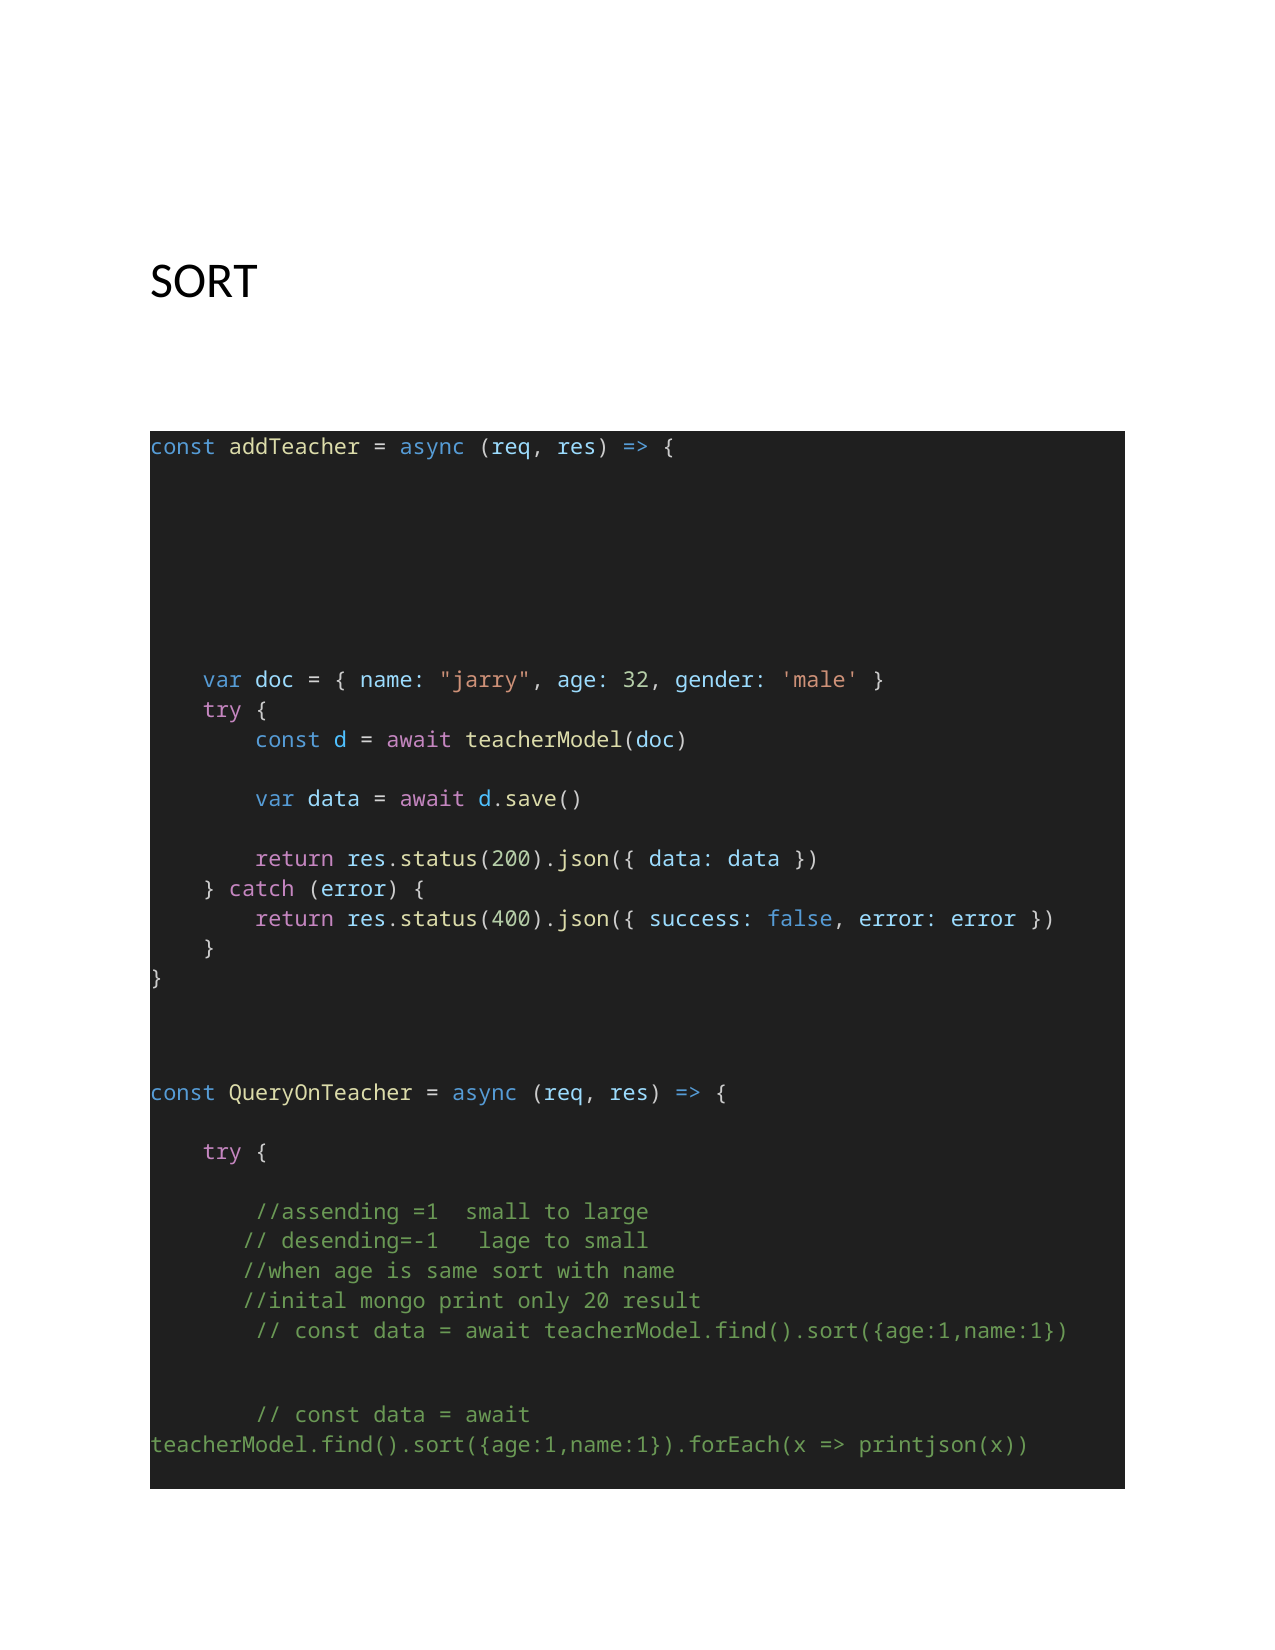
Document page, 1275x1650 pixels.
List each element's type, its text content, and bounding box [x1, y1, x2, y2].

text const QueryOnTeacher = async (req, res) => { [150, 1076, 1125, 1106]
text try { [150, 1136, 1125, 1166]
text } catch (error) { [150, 873, 1125, 903]
text const d = await teacherModel(doc) [150, 724, 1125, 754]
text var doc = { name: "jarry", age: 32, gender: 'male' } [150, 664, 1125, 694]
text // desending=-1 lage to small [150, 1225, 1125, 1255]
text const addTeacher = async (req, res) => { [150, 431, 1125, 461]
text } [150, 932, 1125, 962]
text try { [150, 694, 1125, 724]
text SORT [150, 249, 1125, 310]
text var data = await d.save() [150, 783, 1125, 813]
text } [150, 962, 1125, 992]
text return res.status(400).json({ success: false, error: error }) [150, 903, 1125, 932]
text //inital mongo print only 20 result [150, 1285, 1125, 1315]
text //assending =1 small to large [150, 1196, 1125, 1225]
text //when age is same sort with name [150, 1255, 1125, 1285]
text return res.status(200).json({ data: data }) [150, 843, 1125, 873]
text // const data = await teacherModel.find().sort({age:1,name:1}).forEach(x => printjson(x)) [150, 1399, 1125, 1459]
text // const data = await teacherModel.find().sort({age:1,name:1}) [150, 1315, 1125, 1344]
